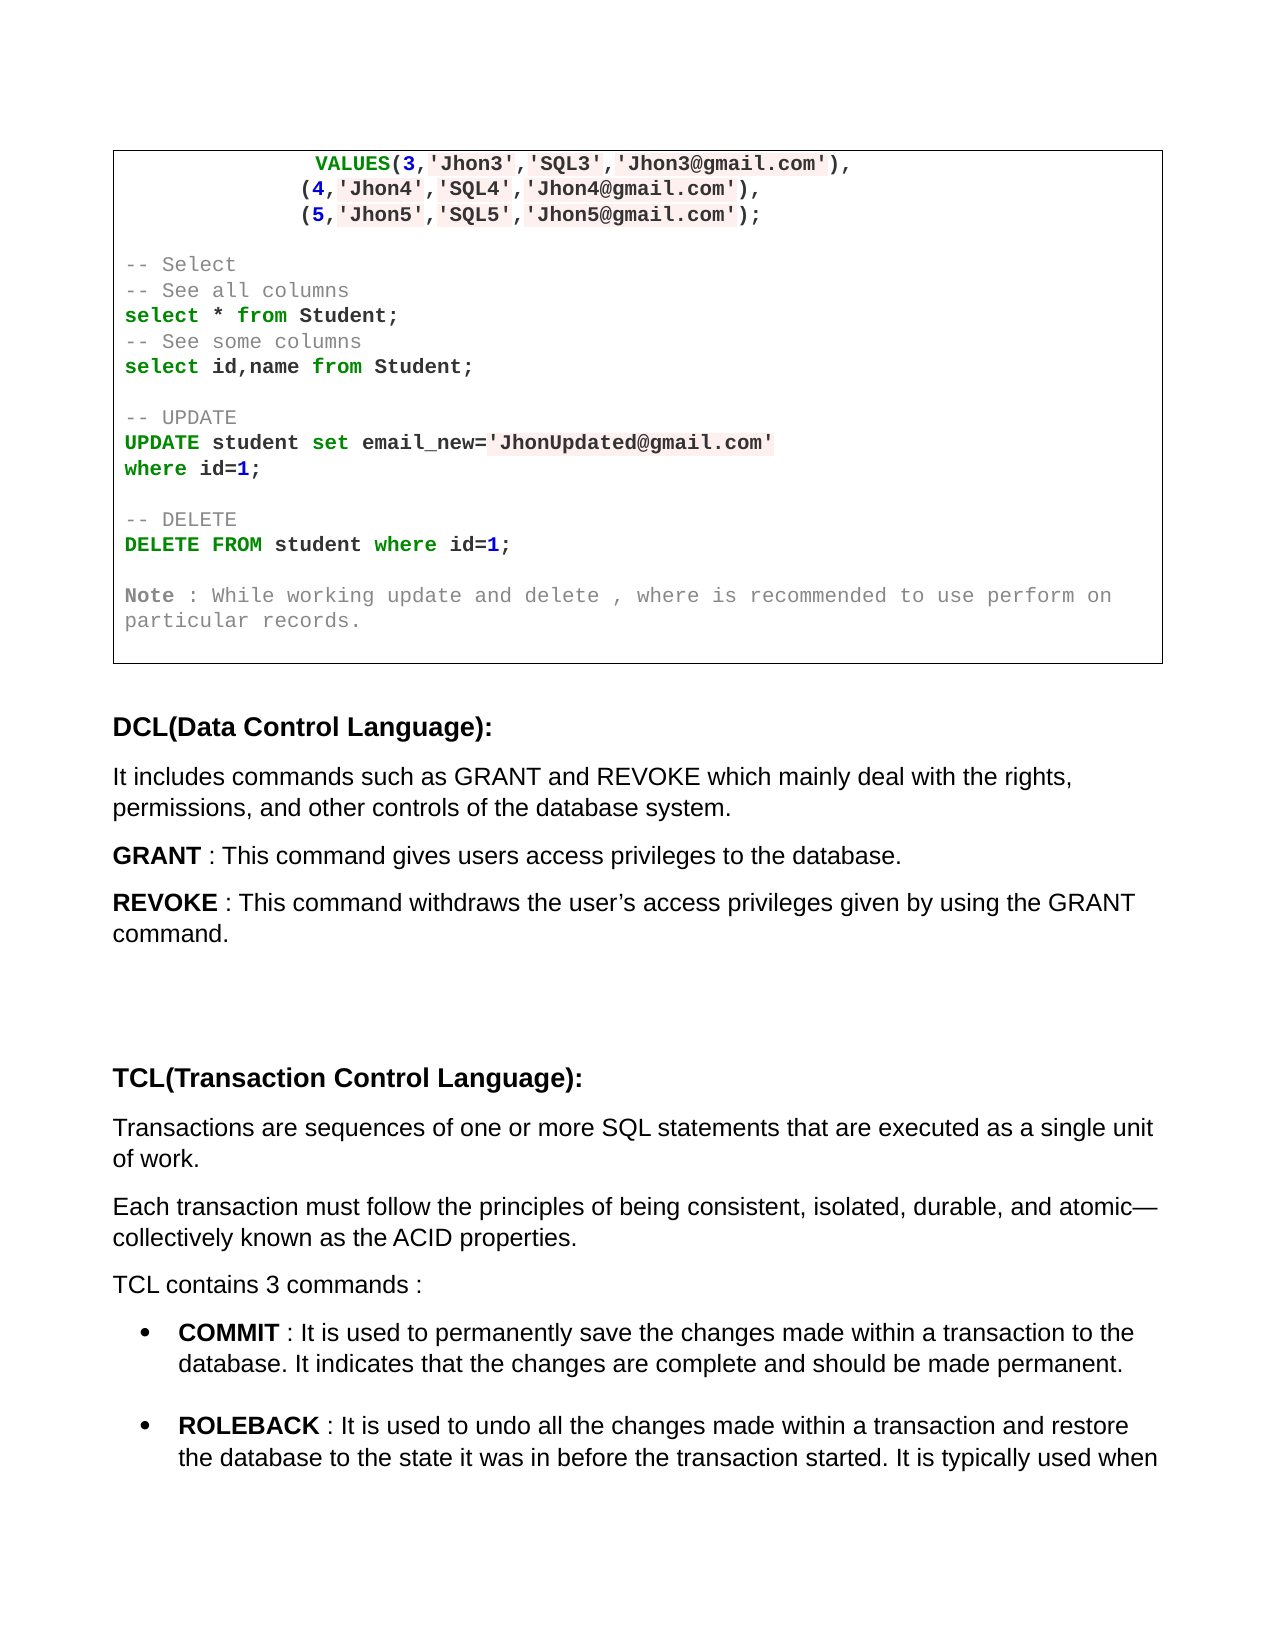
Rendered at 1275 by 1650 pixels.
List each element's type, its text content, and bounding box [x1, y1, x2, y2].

text It includes commands such as GRANT and REVOKE which mainly deal with the rights, permissions, and other controls of the database system. [112, 762, 1162, 822]
text Transactions are sequences of one or more SQL statements that are executed as a single unit of work. [112, 1113, 1162, 1173]
text GRANT : This command gives users access privileges to the database. [112, 841, 1162, 869]
text REVOKE : This command withdraws the user’s access privileges given by using the GRANT command. [112, 888, 1162, 948]
text Each transaction must follow the principles of being consistent, isolated, durable, and atomic—collectively known as the ACID properties. [112, 1192, 1162, 1251]
list COMMIT : It is used to permanently save the changes made within a transaction to the database. It indicates that the changes are complete and should be made permanent. [141, 1318, 1162, 1378]
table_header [114, 151, 1162, 663]
text DCL(Data Control Language): [112, 711, 1162, 743]
text TCL contains 3 commands : [112, 1270, 1162, 1299]
text TCL(Transaction Control Language): [112, 1062, 1162, 1094]
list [141, 1411, 1162, 1471]
